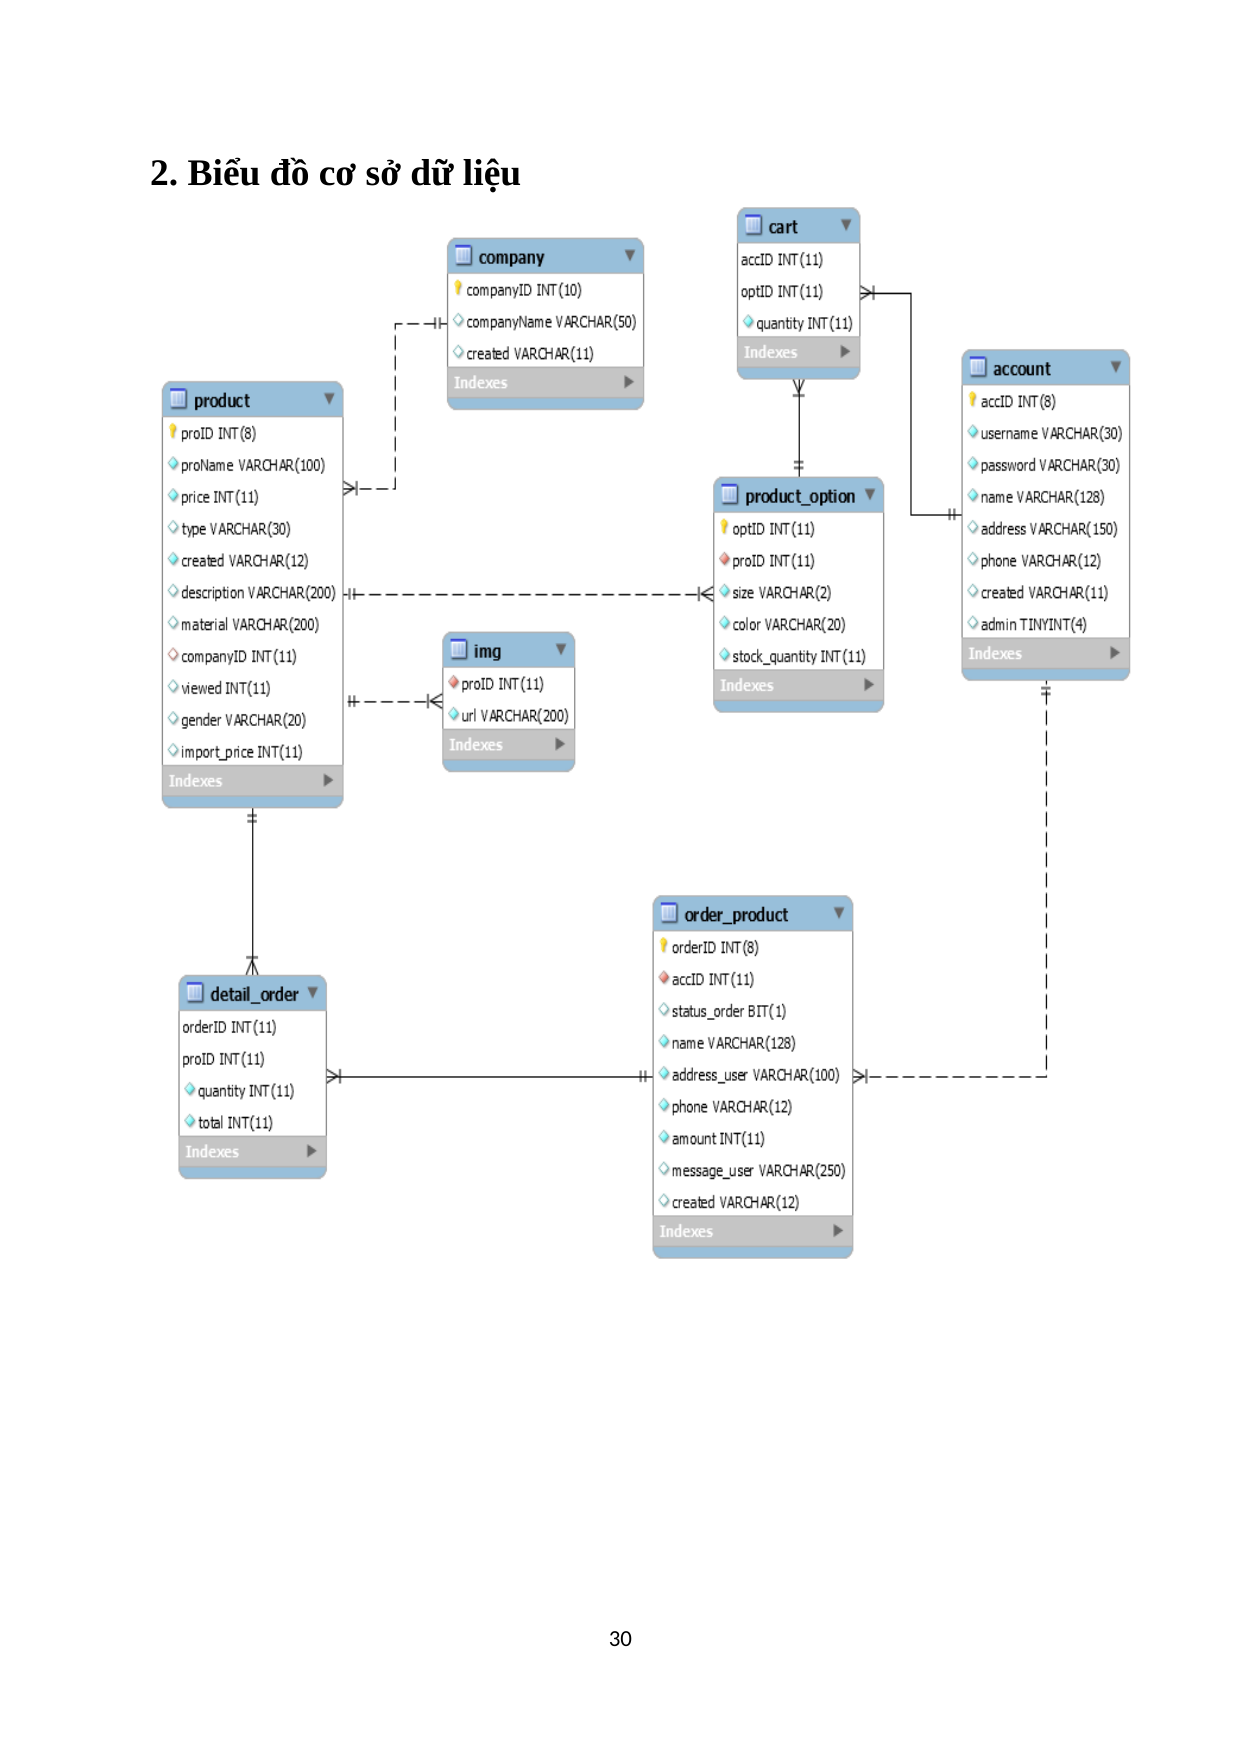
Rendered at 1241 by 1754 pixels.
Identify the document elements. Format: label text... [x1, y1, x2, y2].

subtitle 2. Biểu đồ cơ sở dữ liệu [150, 150, 1090, 193]
picture [150, 193, 1141, 1272]
